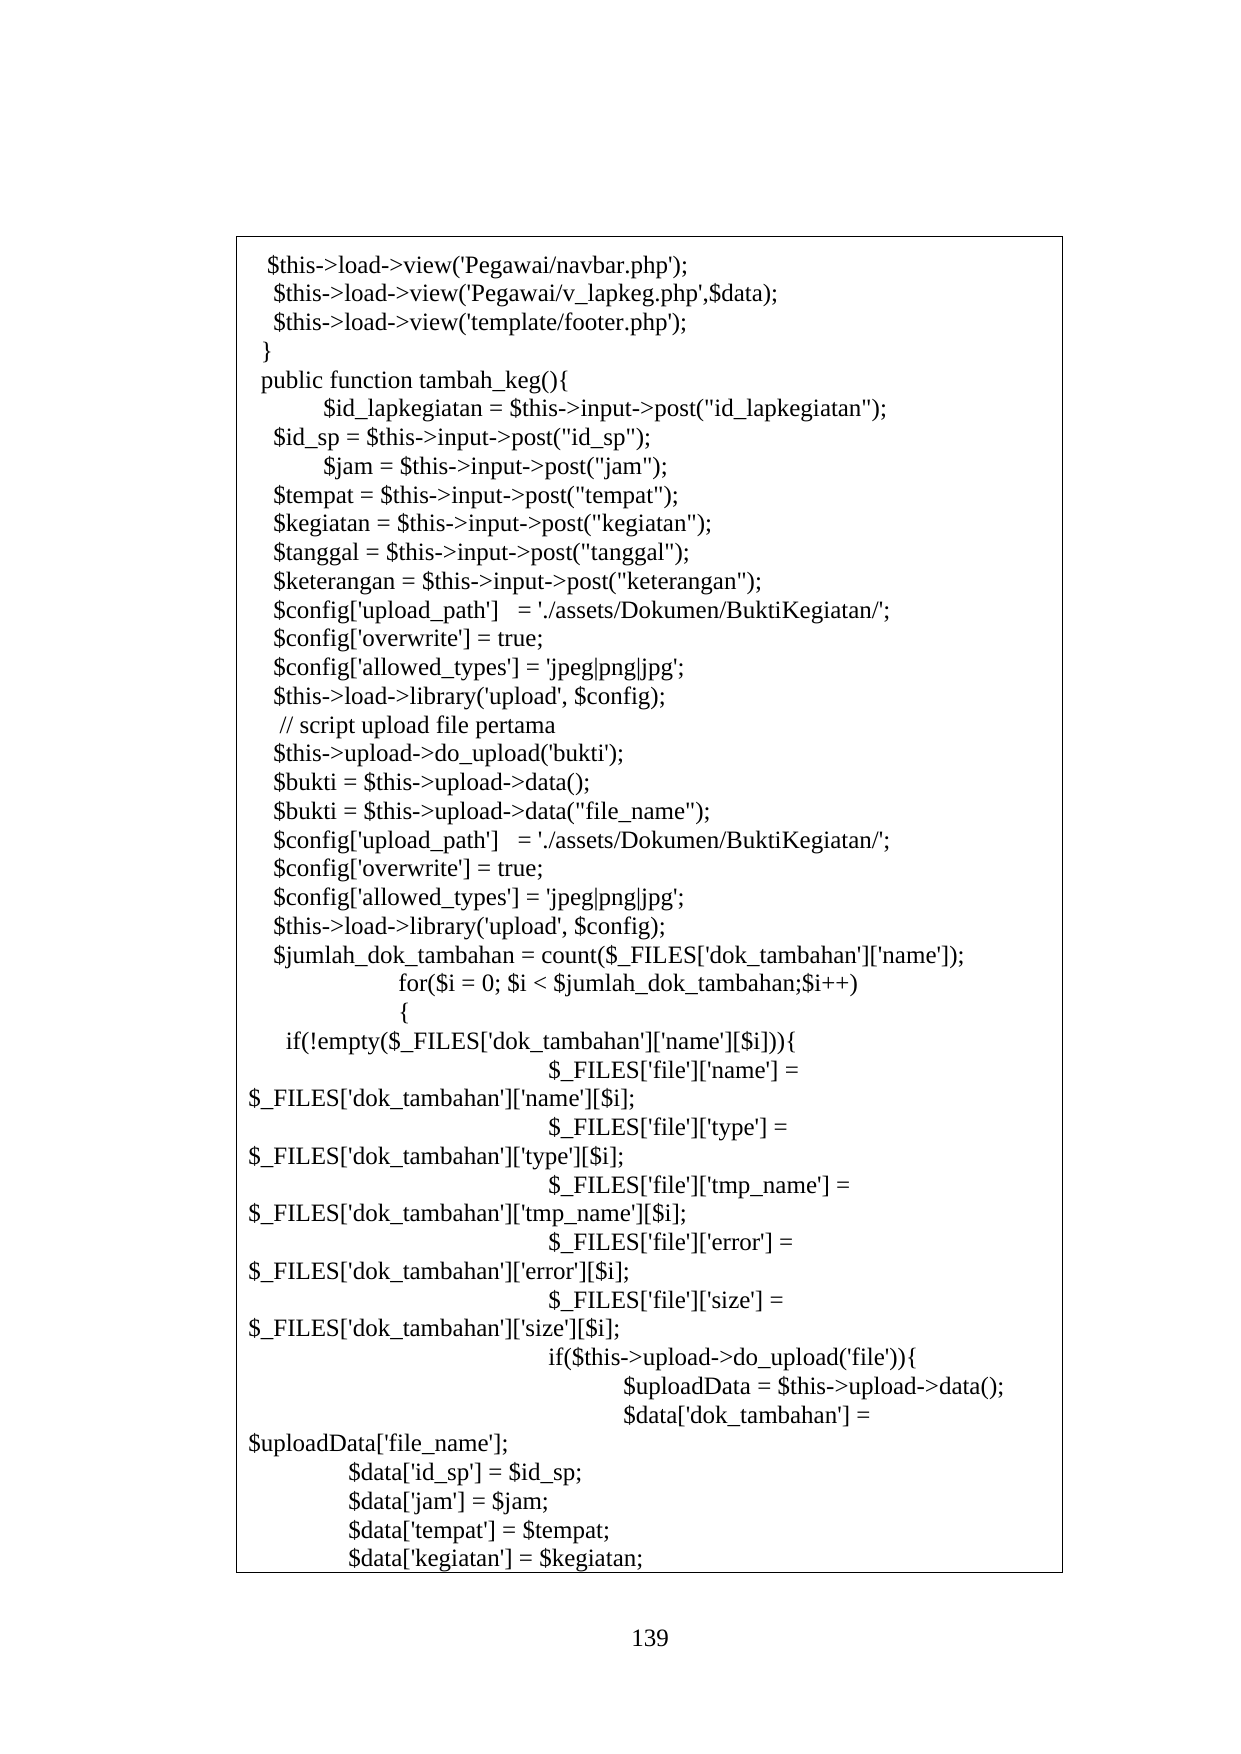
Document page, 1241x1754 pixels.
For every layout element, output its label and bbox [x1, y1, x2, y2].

table_header [237, 237, 1062, 1572]
